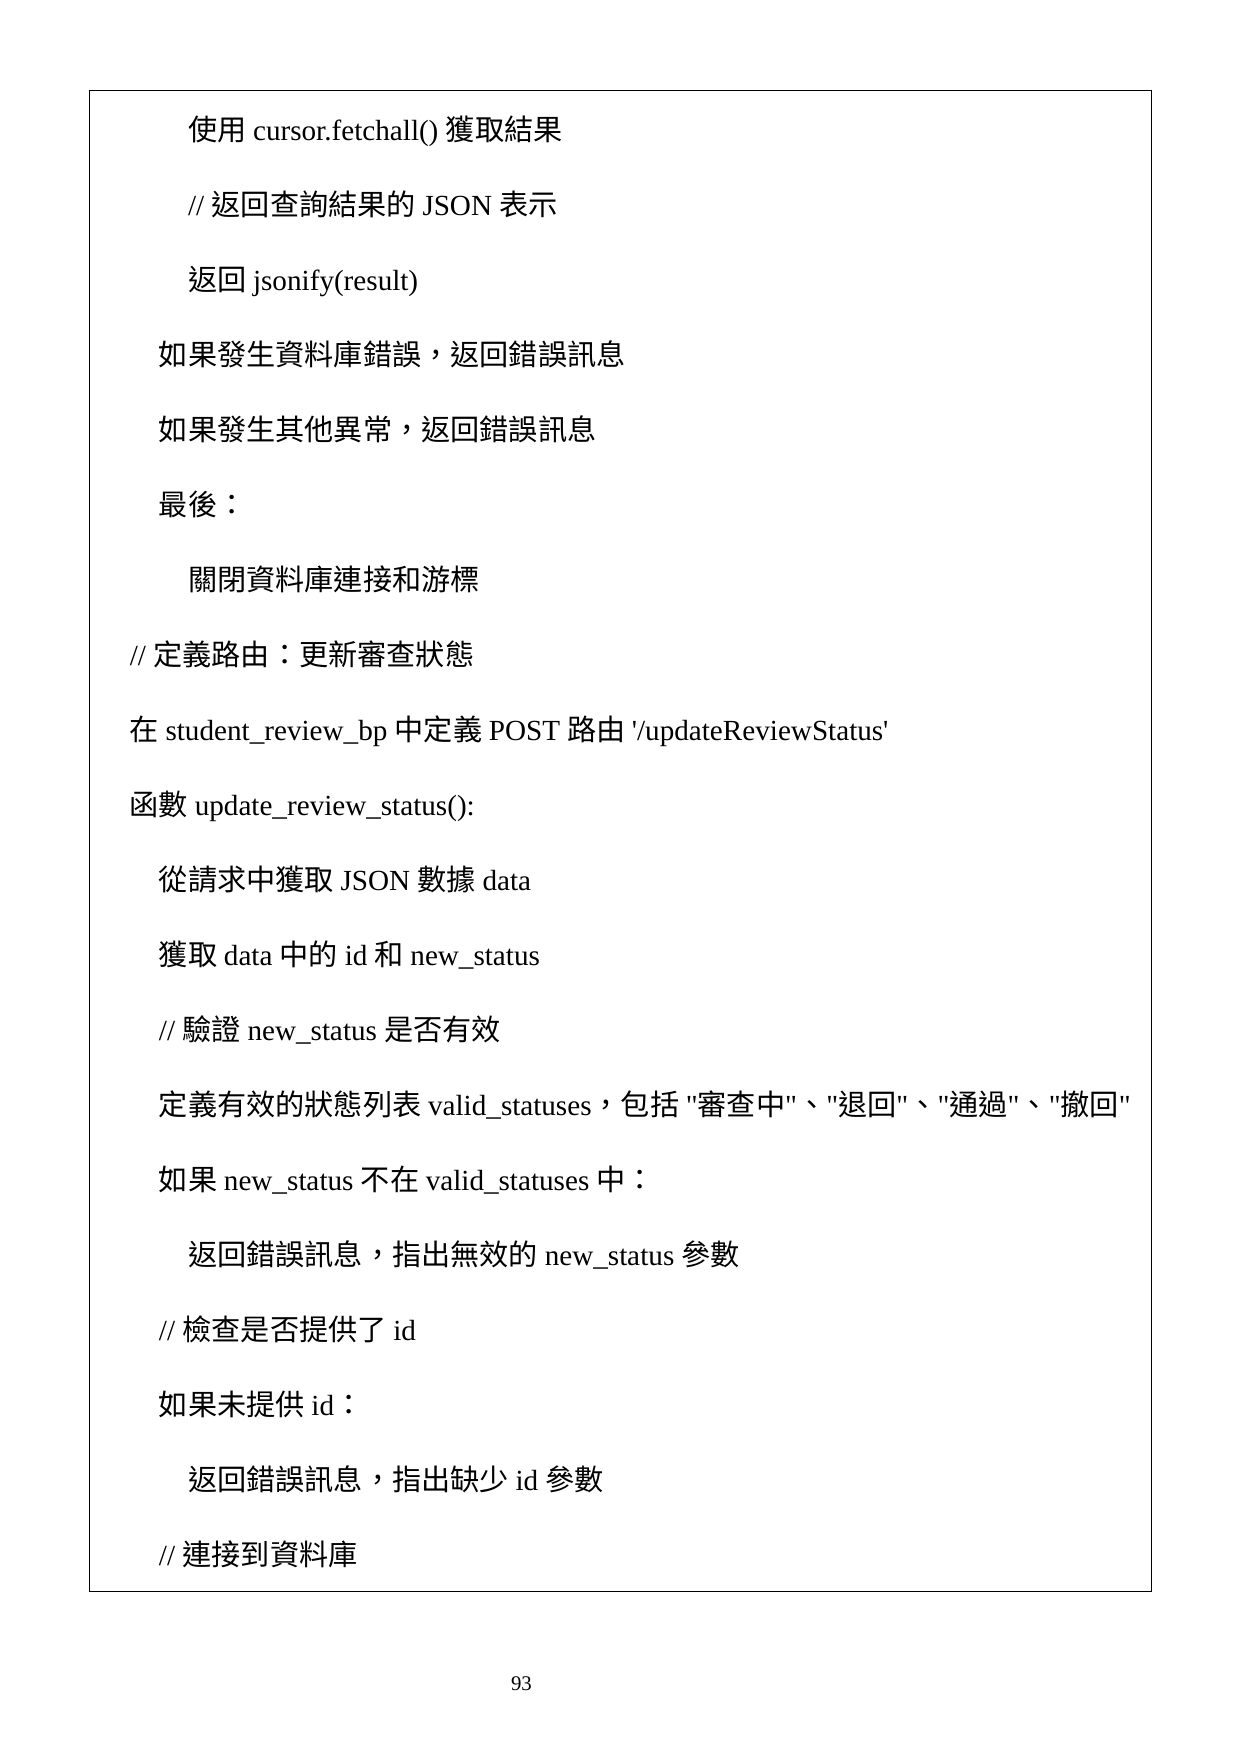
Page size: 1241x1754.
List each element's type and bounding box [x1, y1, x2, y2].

table_cell [90, 91, 1151, 1591]
